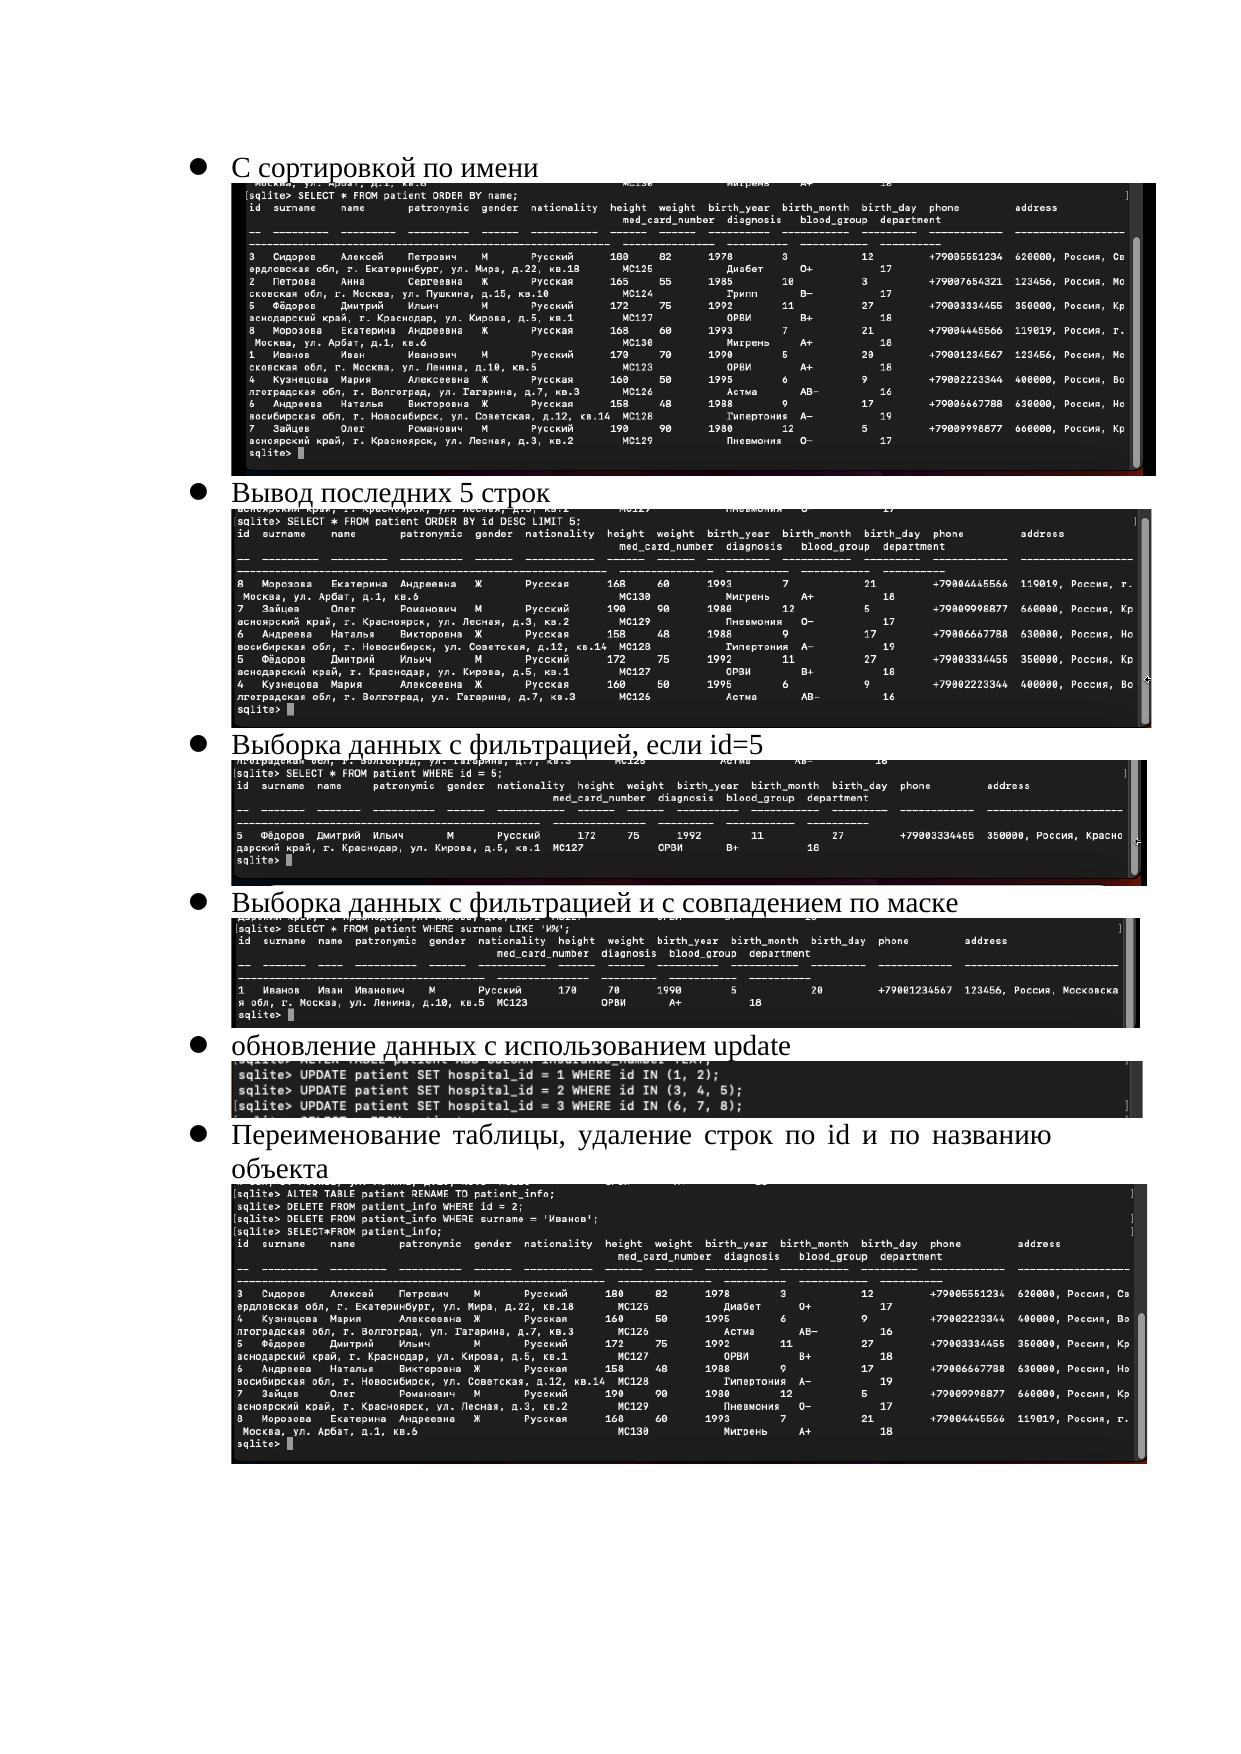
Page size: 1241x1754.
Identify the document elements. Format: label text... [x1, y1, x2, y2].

picture [231, 509, 1152, 728]
picture [231, 1061, 1143, 1118]
picture [231, 1184, 1148, 1464]
picture [231, 183, 1156, 476]
picture [231, 918, 1140, 1028]
picture [231, 760, 1147, 886]
